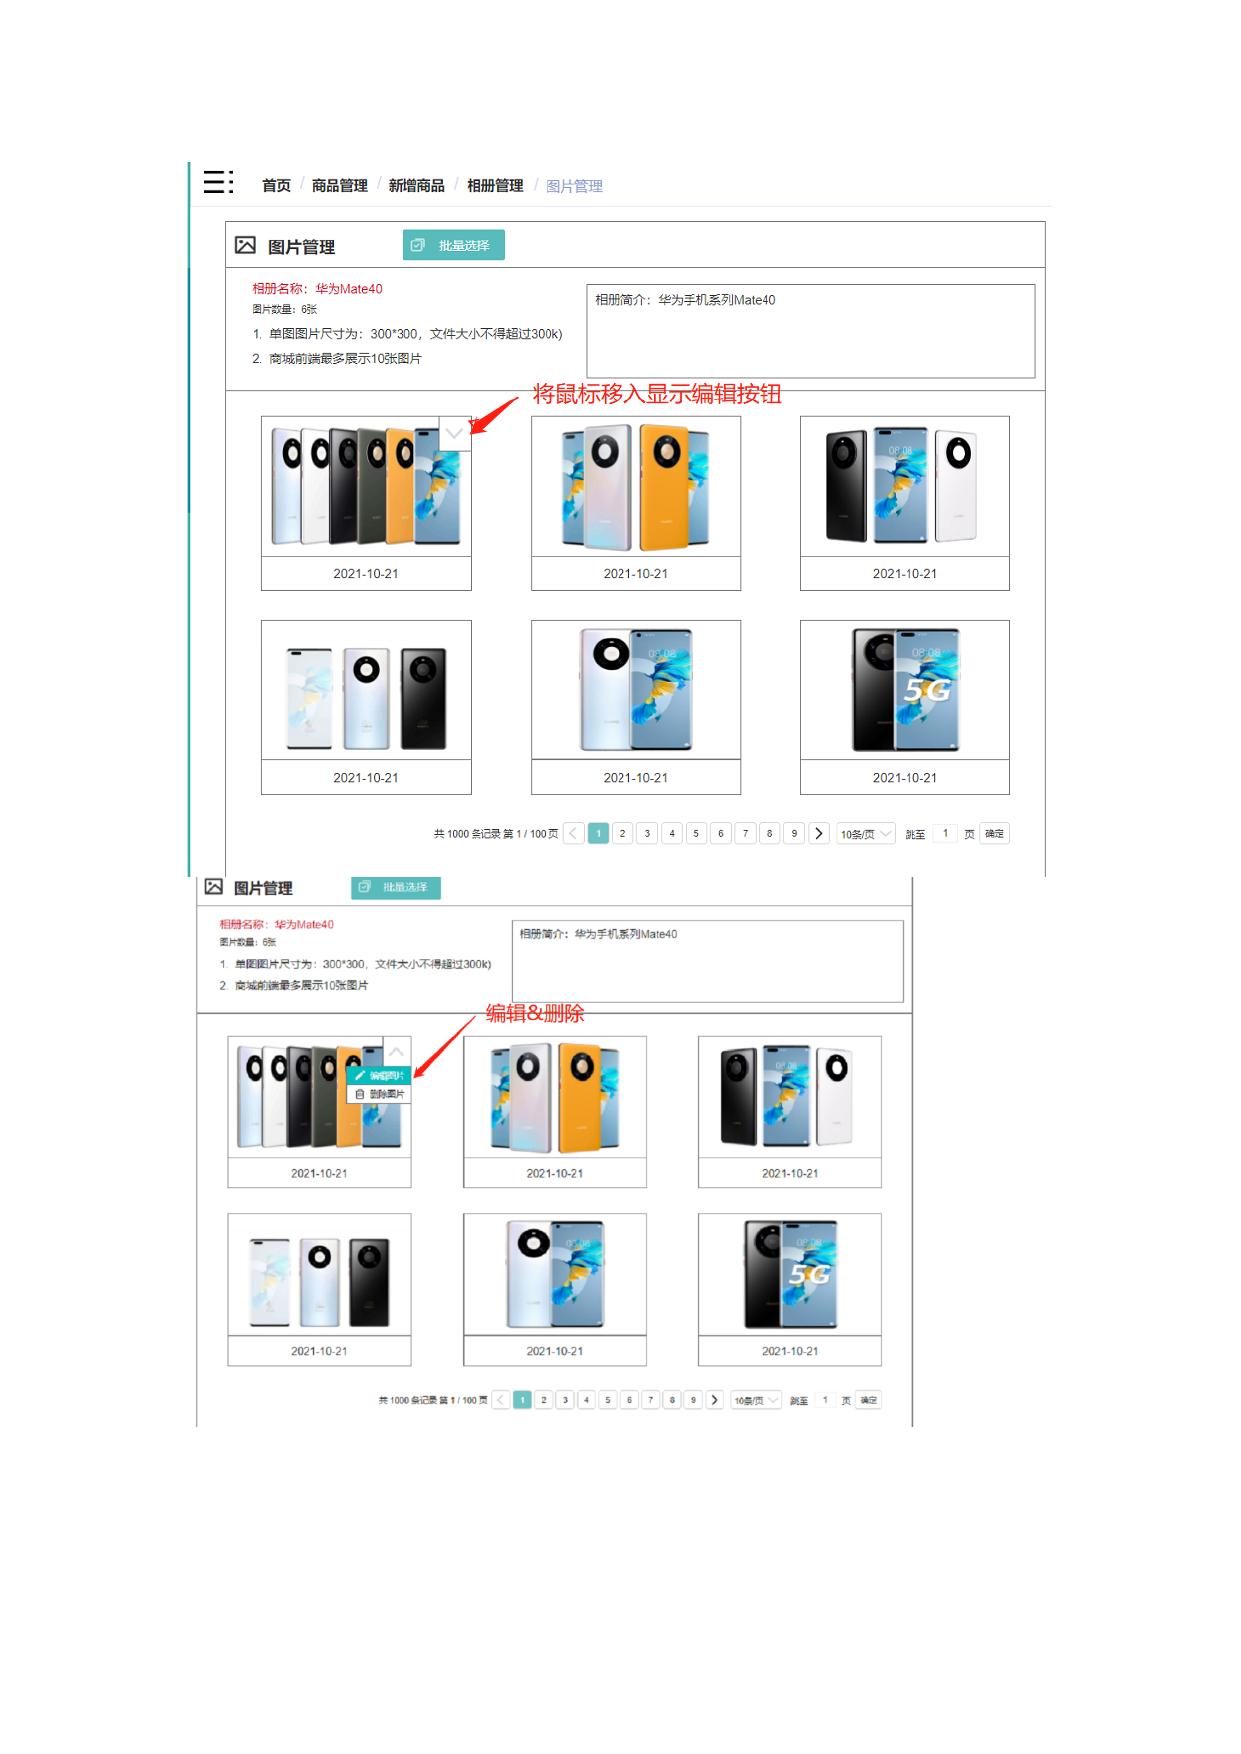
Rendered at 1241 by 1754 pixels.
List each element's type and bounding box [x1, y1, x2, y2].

picture [187, 162, 1053, 1427]
